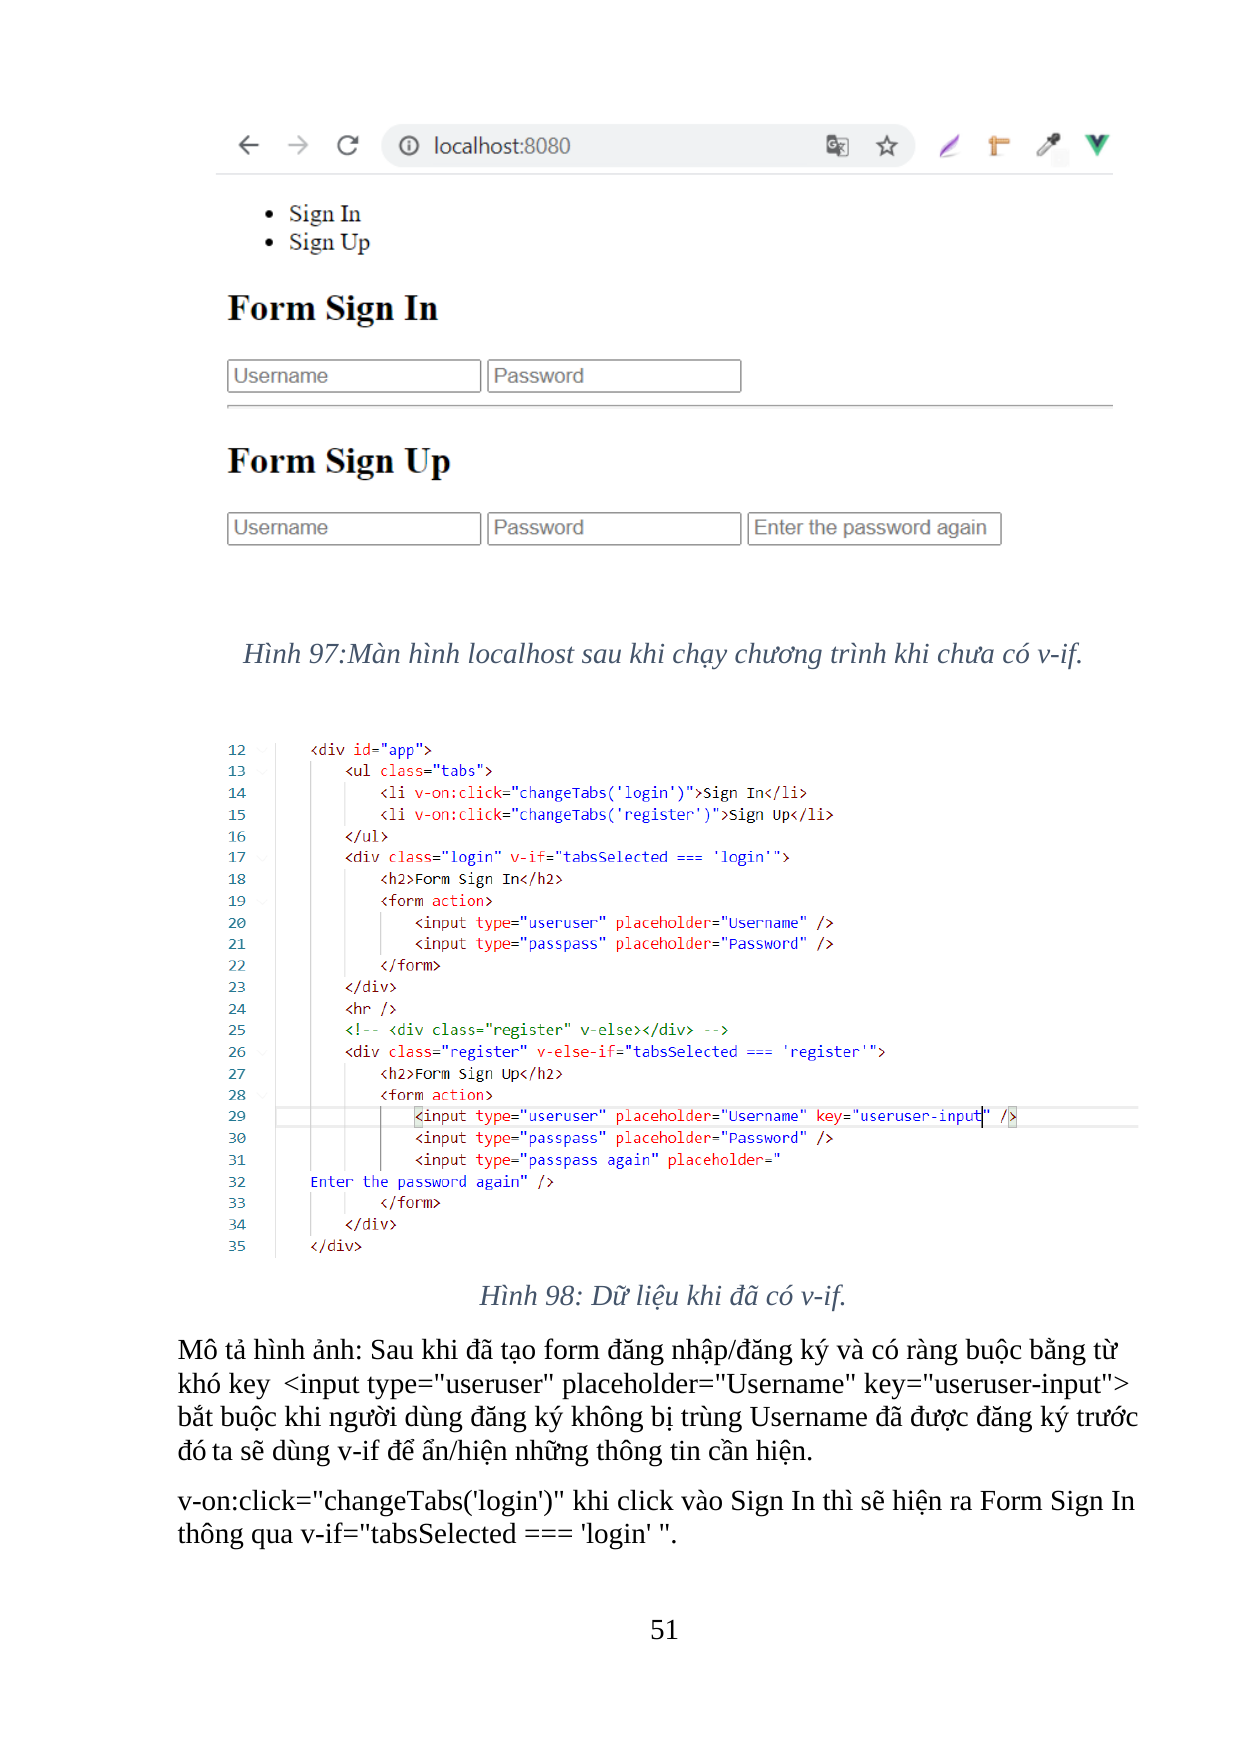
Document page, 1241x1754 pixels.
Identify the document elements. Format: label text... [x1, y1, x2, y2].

text Hình 97:Màn hình localhost sau khi chạy chương trình khi chưa có v-if. [177, 636, 1152, 669]
text Hình 98: Dữ liệu khi đã có v-if. [177, 1278, 1152, 1311]
picture [197, 743, 1139, 1259]
picture [215, 118, 1113, 617]
text v-on:click="changeTabs('login')" khi click vào Sign In thì sẽ hiện ra Form Sign In thông qua v-if="tabsSelected === 'login' ". [177, 1483, 1152, 1550]
text Mô tả hình ảnh: Sau khi đã tạo form đăng nhập/đăng ký và có ràng buộc bằng từ khó key <input type="useruser" placeholder="Username" key="useruser-input"> bắt buộc khi người dùng đăng ký không bị trùng Username đã được đăng ký trước đó ta sẽ dùng v-if để ẩn/hiện những thông tin cần hiện. [177, 1332, 1152, 1466]
